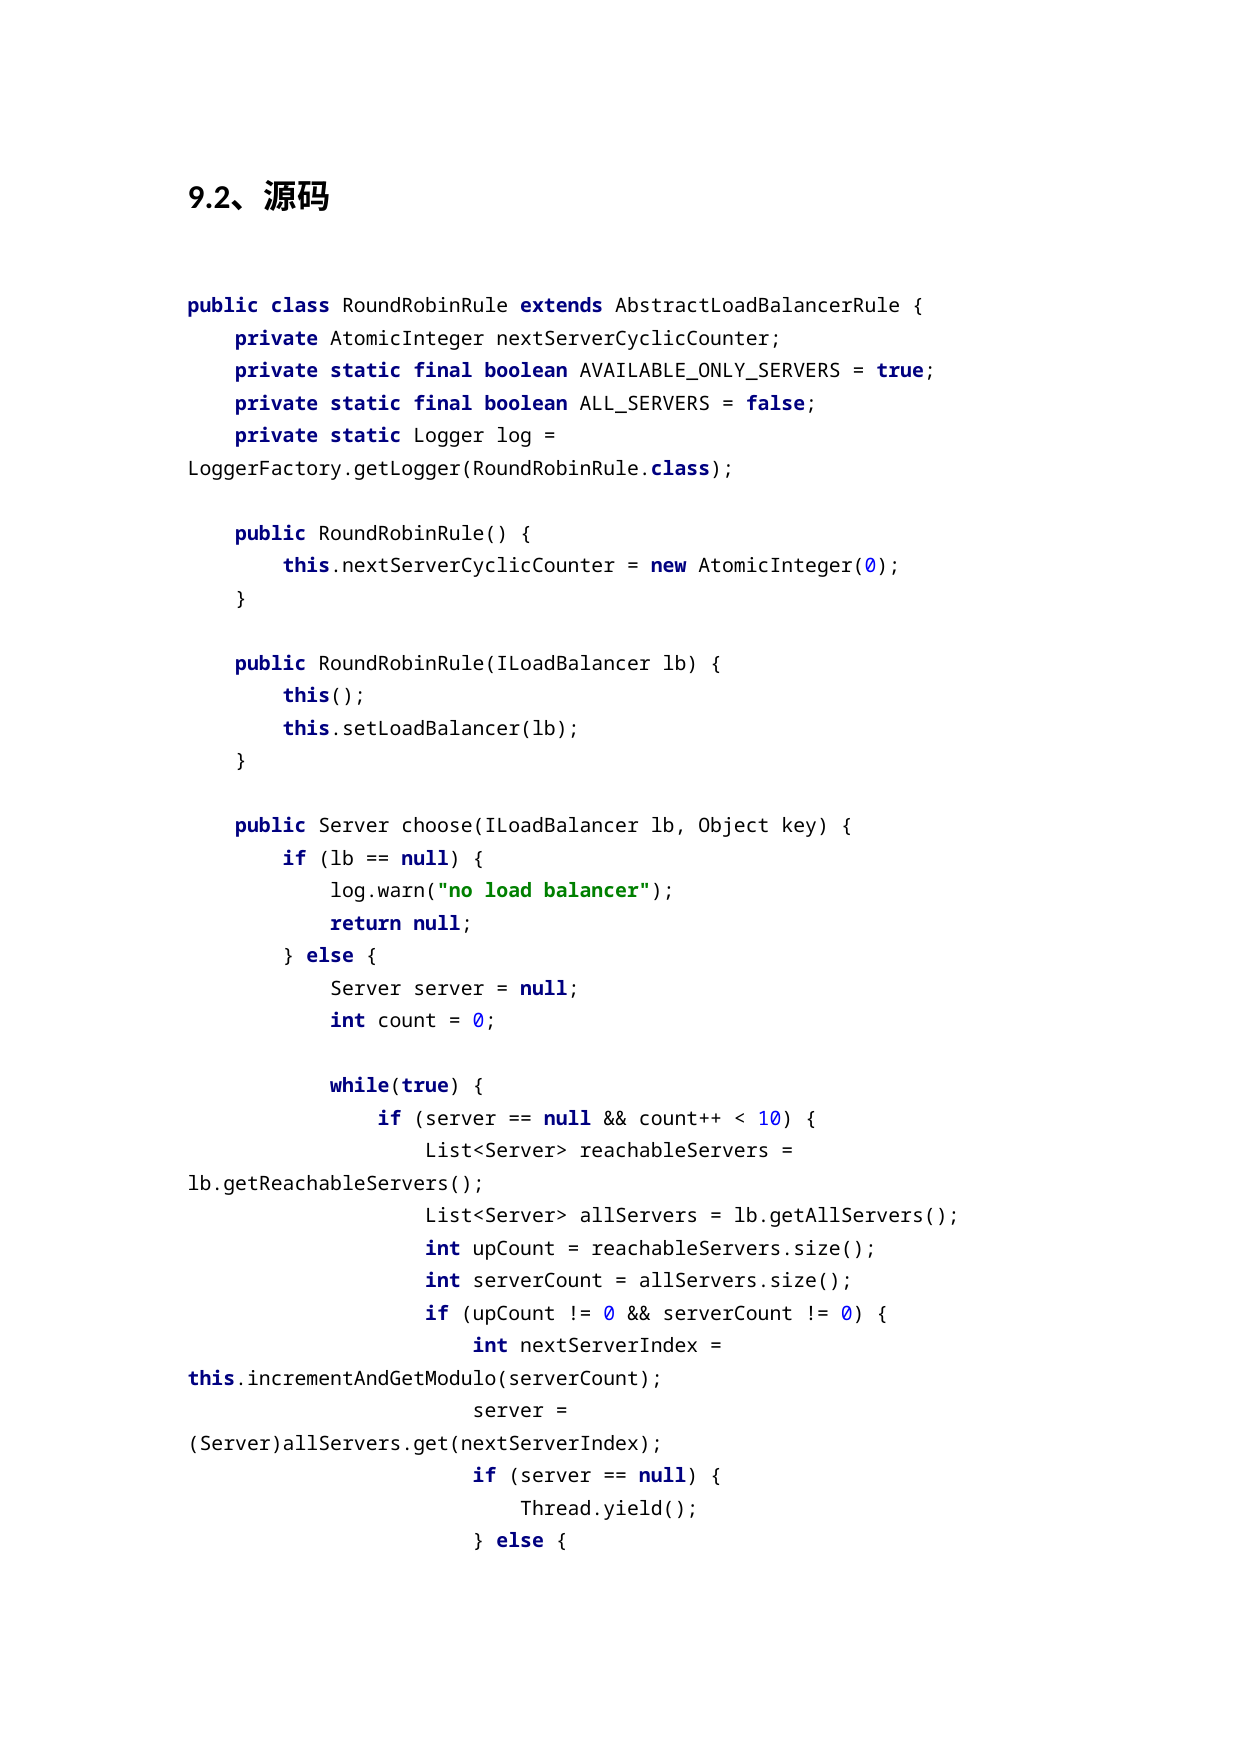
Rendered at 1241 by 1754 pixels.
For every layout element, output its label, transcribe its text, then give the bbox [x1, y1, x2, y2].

text this(); [187, 679, 1053, 711]
text int serverCount = allServers.size(); [187, 1264, 1053, 1296]
text return null; [187, 906, 1053, 939]
text while(true) { [187, 1069, 1053, 1101]
text if (upCount != 0 && serverCount != 0) { [187, 1296, 1053, 1329]
text private static final boolean AVAILABLE_ONLY_SERVERS = true; [187, 354, 1053, 386]
text } [187, 744, 1053, 776]
text this.setLoadBalancer(lb); [187, 711, 1053, 744]
text log.warn("no load balancer"); [187, 874, 1053, 906]
text if (server == null) { [187, 1459, 1053, 1491]
text if (server == null && count++ < 10) { [187, 1101, 1053, 1134]
text public RoundRobinRule() { [187, 516, 1053, 549]
text } else { [187, 939, 1053, 971]
text public class RoundRobinRule extends AbstractLoadBalancerRule { [187, 289, 1053, 321]
text server = (Server)allServers.get(nextServerIndex); [187, 1394, 1053, 1459]
text private static Logger log = LoggerFactory.getLogger(RoundRobinRule.class); [187, 419, 1053, 484]
text private AtomicInteger nextServerCyclicCounter; [187, 321, 1053, 354]
text int nextServerIndex = this.incrementAndGetModulo(serverCount); [187, 1329, 1053, 1394]
text public Server choose(ILoadBalancer lb, Object key) { [187, 809, 1053, 841]
text int upCount = reachableServers.size(); [187, 1231, 1053, 1264]
text } else { [187, 1524, 1053, 1556]
text public RoundRobinRule(ILoadBalancer lb) { [187, 646, 1053, 679]
subtitle 9.2、源码 [187, 162, 1053, 227]
text List<Server> reachableServers = lb.getReachableServers(); [187, 1134, 1053, 1199]
text } [187, 581, 1053, 614]
text List<Server> allServers = lb.getAllServers(); [187, 1199, 1053, 1231]
text if (lb == null) { [187, 841, 1053, 874]
text private static final boolean ALL_SERVERS = false; [187, 386, 1053, 419]
text int count = 0; [187, 1004, 1053, 1036]
text Thread.yield(); [187, 1491, 1053, 1524]
text Server server = null; [187, 971, 1053, 1004]
text this.nextServerCyclicCounter = new AtomicInteger(0); [187, 549, 1053, 581]
